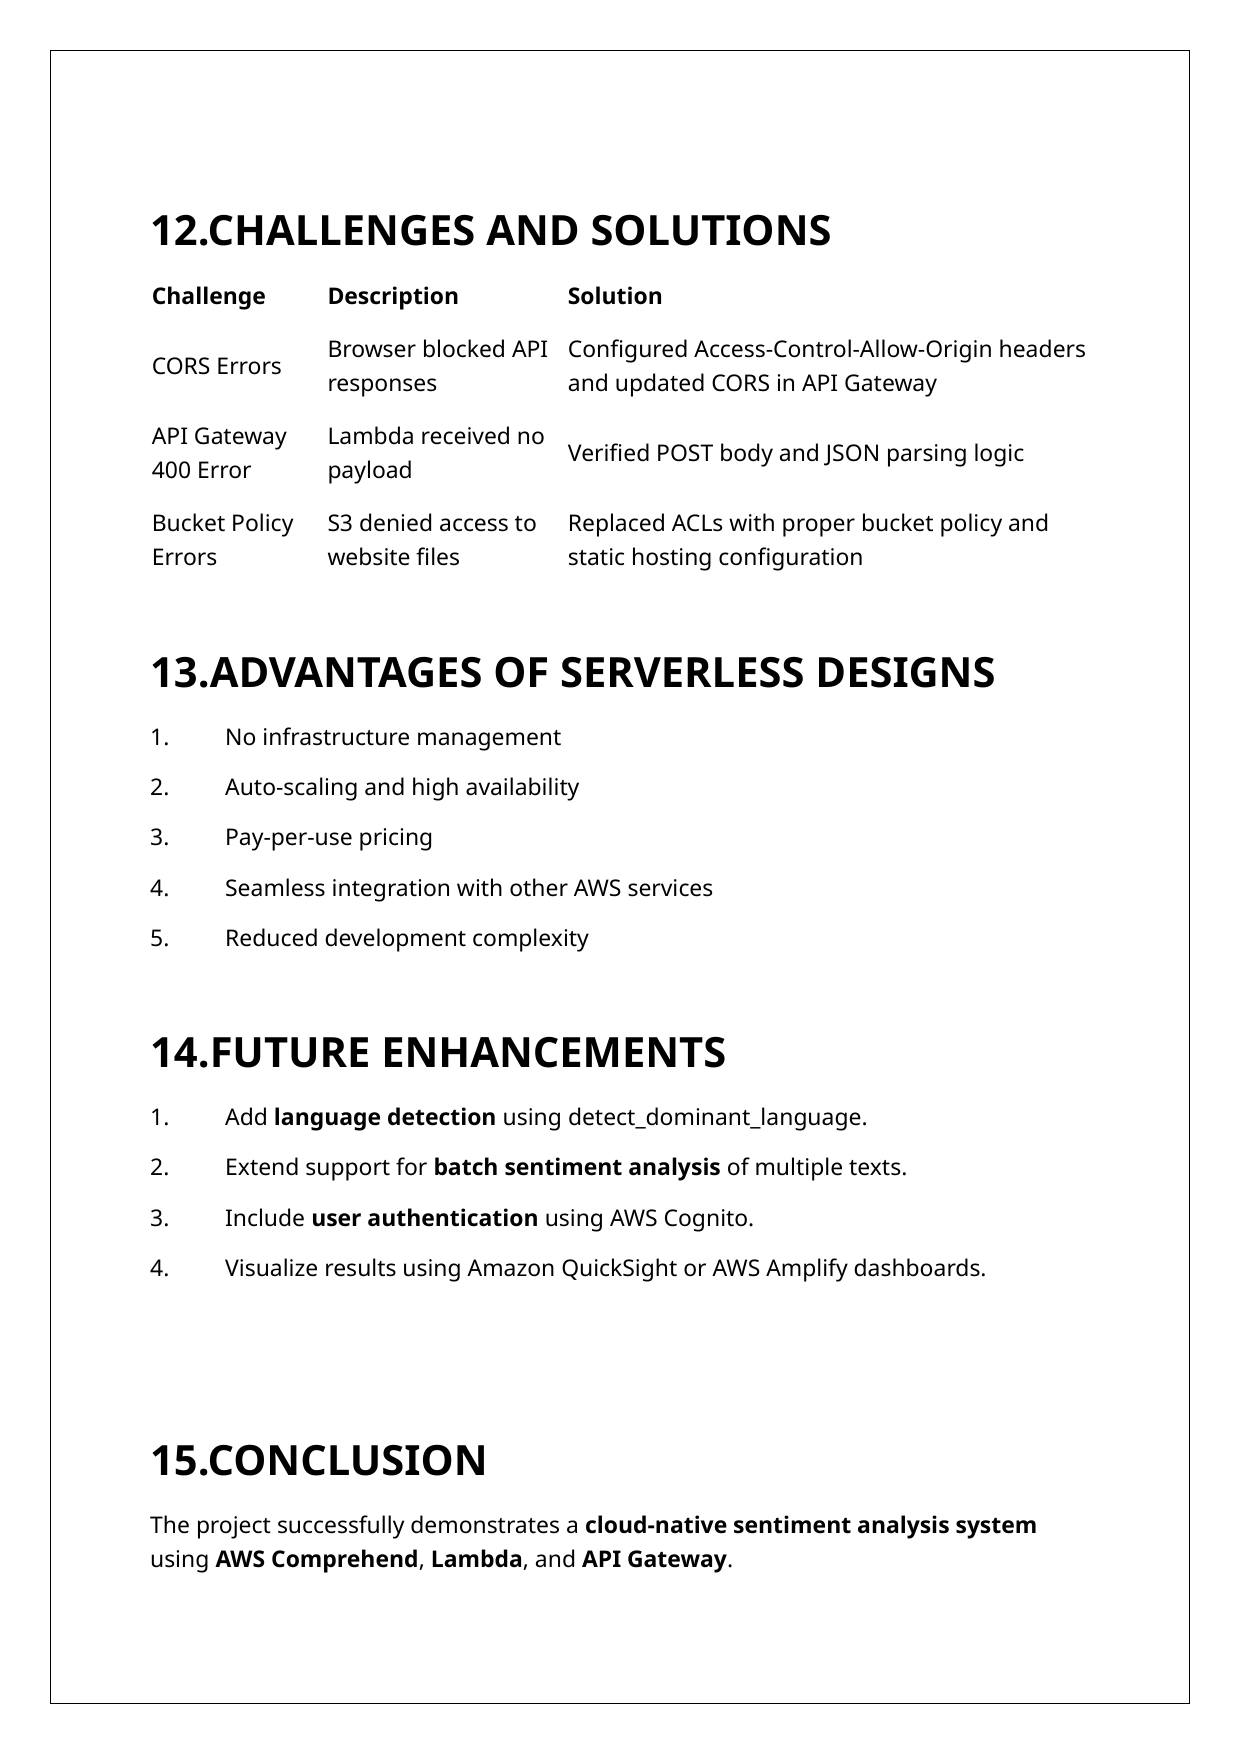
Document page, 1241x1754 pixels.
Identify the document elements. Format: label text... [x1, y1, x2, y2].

text 14.FUTURE ENHANCEMENTS [150, 1023, 1090, 1080]
table_cell CORS Errors [150, 331, 326, 418]
table_header Solution [566, 278, 1090, 331]
table_header Description [326, 278, 566, 331]
table_cell Configured Access-Control-Allow-Origin headers and updated CORS in API Gateway [566, 331, 1090, 418]
list Auto-scaling and high availability [150, 771, 1090, 802]
list Add language detection using detect_dominant_language. [150, 1101, 1090, 1132]
list Reduced development complexity [150, 922, 1090, 953]
table_cell Verified POST body and JSON parsing logic [566, 418, 1090, 505]
list Visualize results using Amazon QuickSight or AWS Amplify dashboards. [150, 1252, 1090, 1283]
list No infrastructure management [150, 720, 1090, 752]
table_cell Browser blocked API responses [326, 331, 566, 418]
table_cell Lambda received no payload [326, 418, 566, 505]
text 15.CONCLUSION [150, 1431, 1090, 1488]
table_cell Bucket Policy Errors [150, 505, 326, 592]
table_cell Replaced ACLs with proper bucket policy and static hosting configuration [566, 505, 1090, 592]
table_cell S3 denied access to website files [326, 505, 566, 592]
list Pay-per-use pricing [150, 821, 1090, 852]
list Include user authentication using AWS Cognito. [150, 1202, 1090, 1233]
text 13.ADVANTAGES OF SERVERLESS DESIGNS [150, 642, 1090, 699]
text 12.CHALLENGES AND SOLUTIONS [150, 200, 1090, 257]
list Extend support for batch sentiment analysis of multiple texts. [150, 1151, 1090, 1182]
table_cell API Gateway 400 Error [150, 418, 326, 505]
list Seamless integration with other AWS services [150, 872, 1090, 903]
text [150, 1509, 1090, 1574]
table_header Challenge [150, 278, 326, 331]
